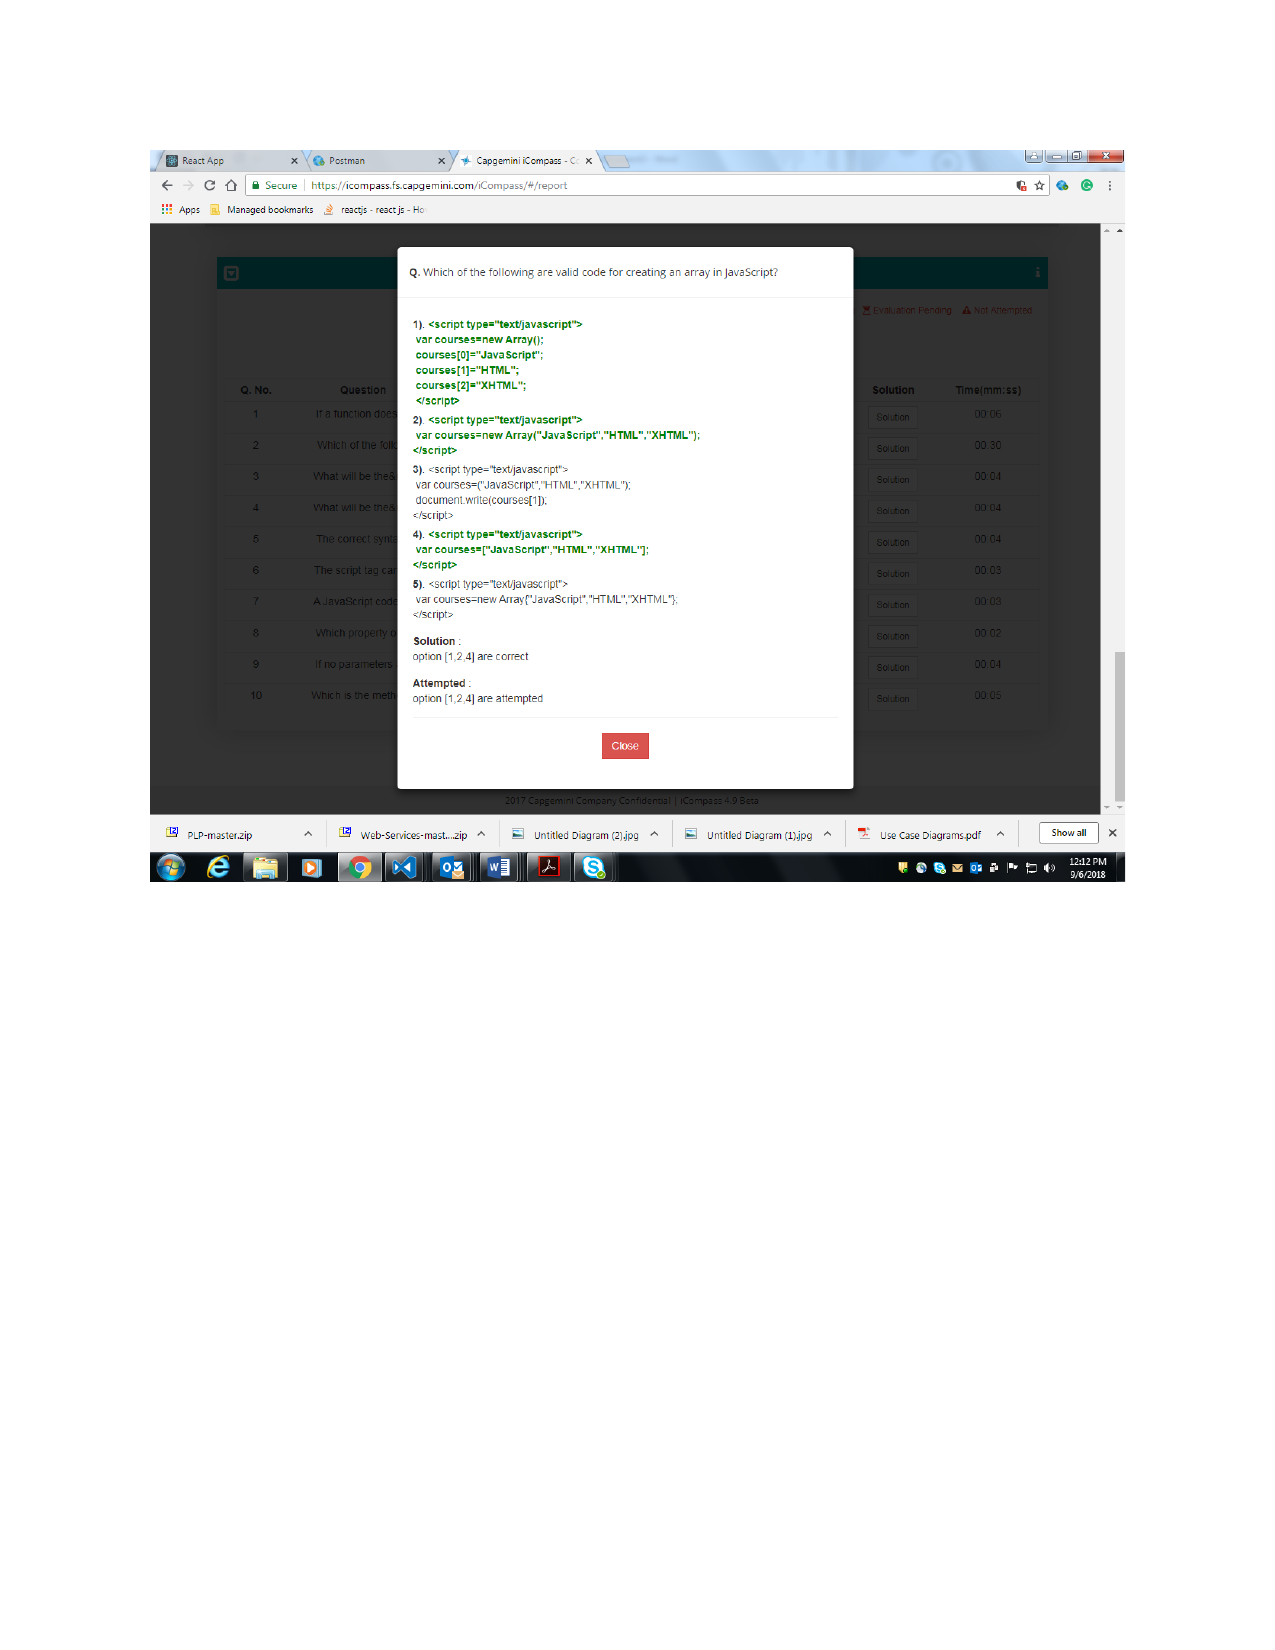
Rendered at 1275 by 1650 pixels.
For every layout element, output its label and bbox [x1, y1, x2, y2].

picture [150, 150, 1125, 882]
